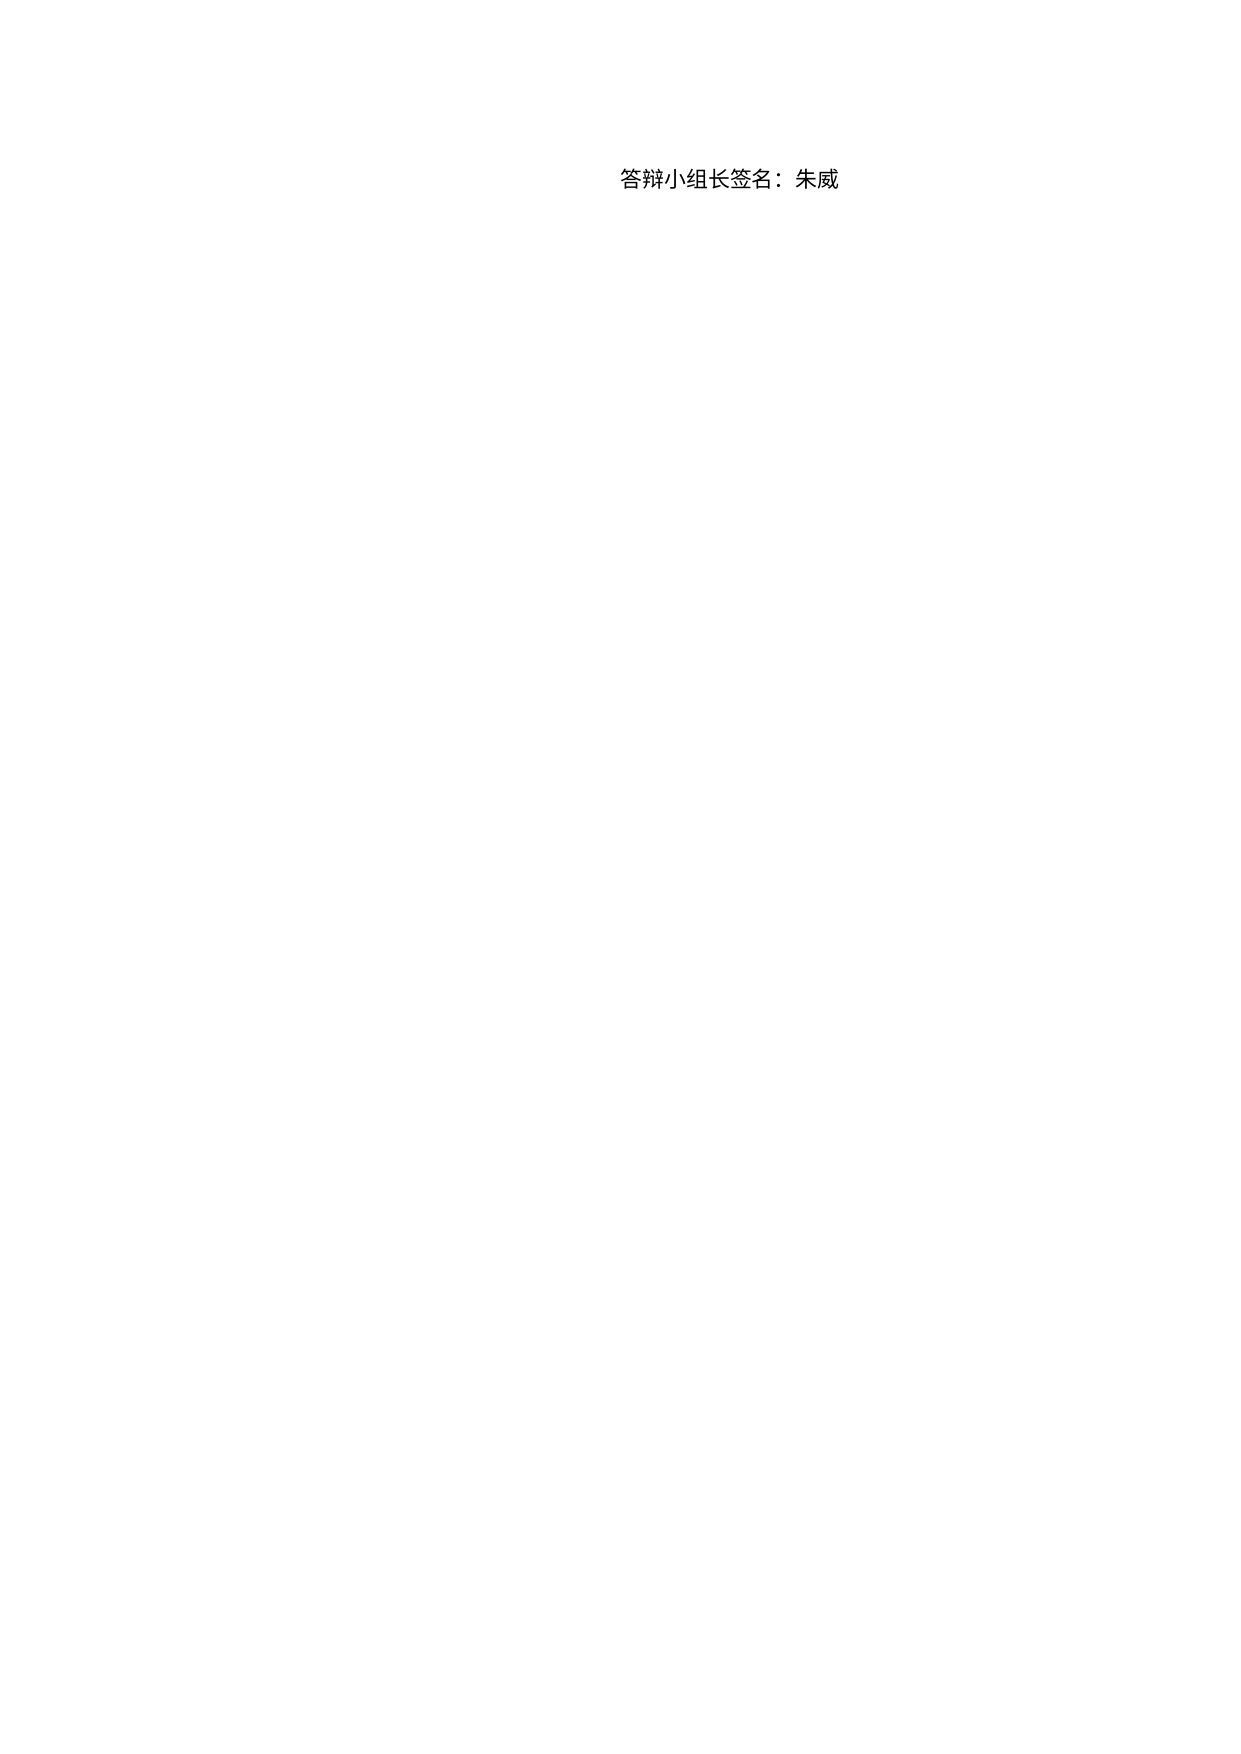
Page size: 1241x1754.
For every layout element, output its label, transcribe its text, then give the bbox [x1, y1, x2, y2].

text 答辩小组长签名：朱威 [150, 162, 1040, 194]
